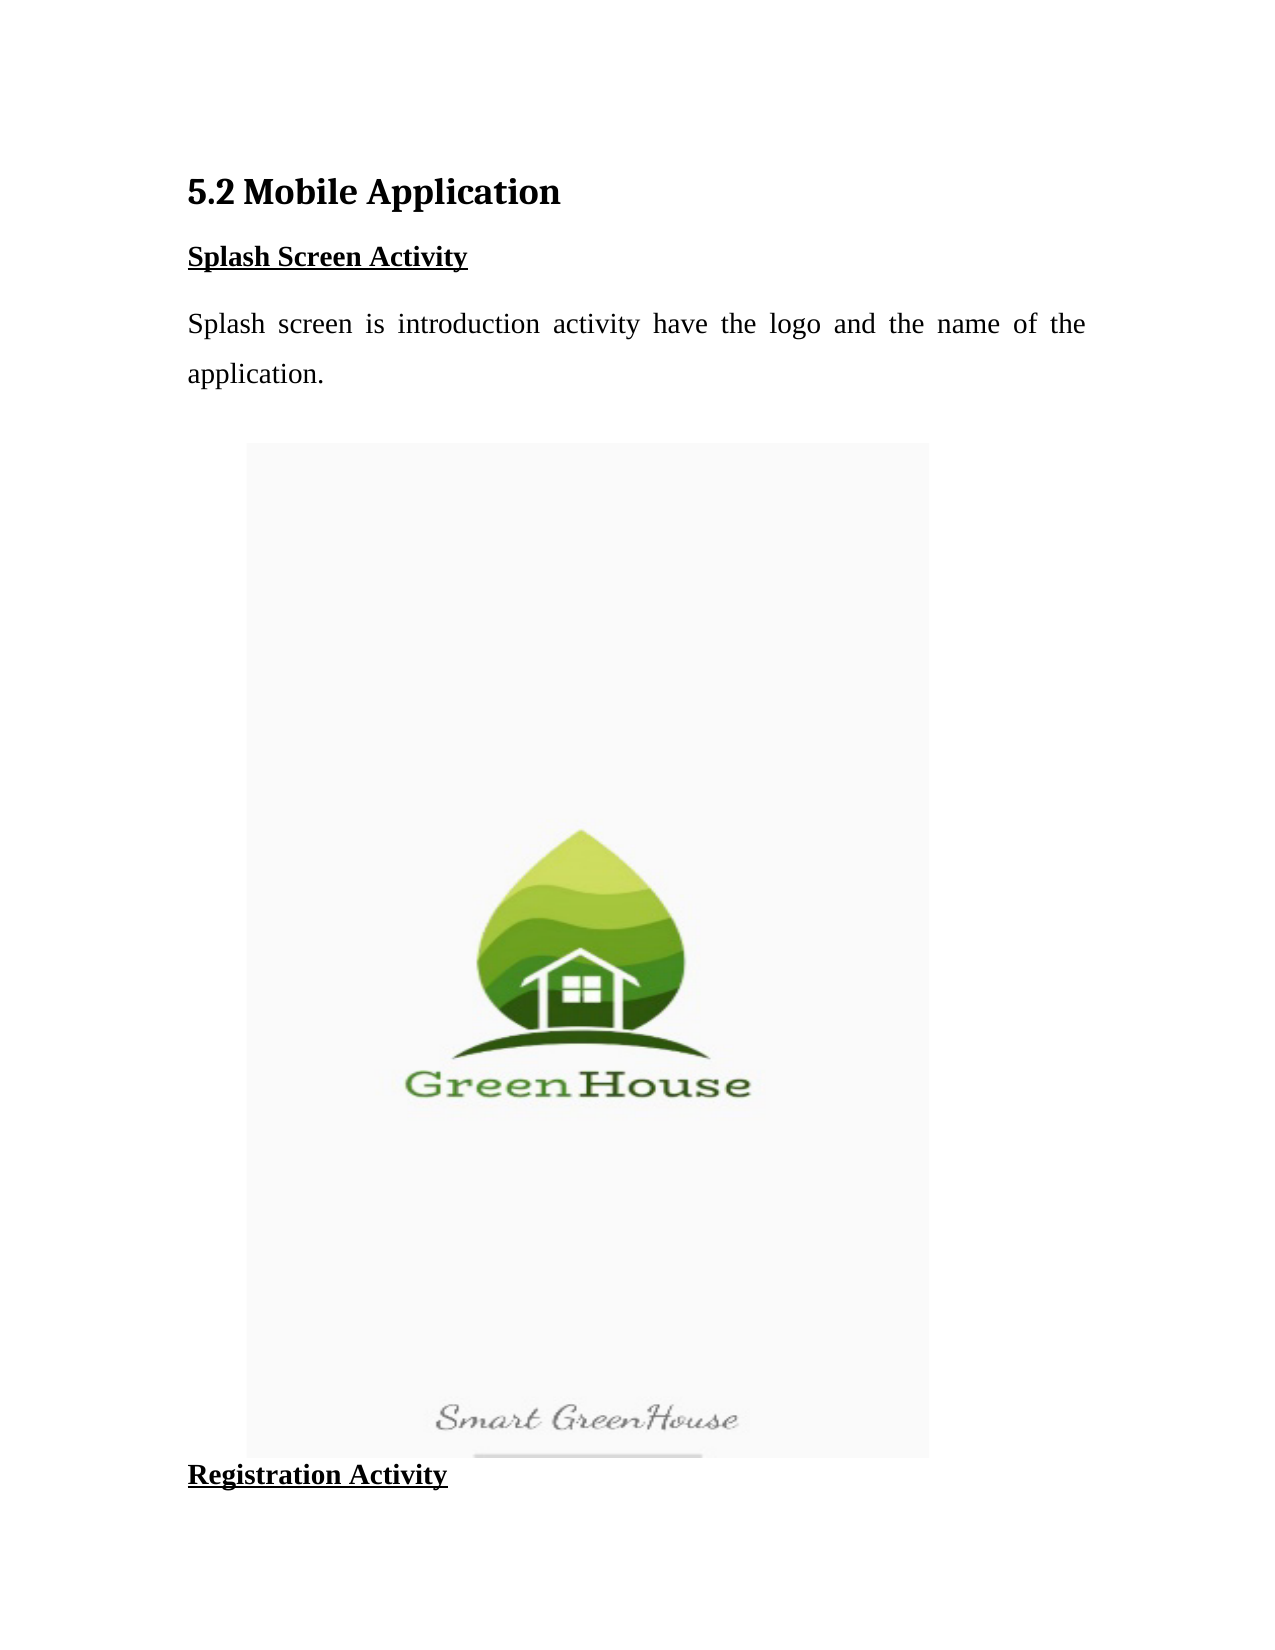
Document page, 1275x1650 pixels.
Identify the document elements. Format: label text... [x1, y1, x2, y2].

text Splash screen is introduction activity have the logo and the name of the application. [187, 306, 1087, 390]
text Registration Activity [187, 1446, 1087, 1491]
text Splash Screen Activity [187, 239, 1087, 272]
picture [246, 443, 930, 1458]
subtitle 5.2 Mobile Application [187, 171, 1087, 214]
